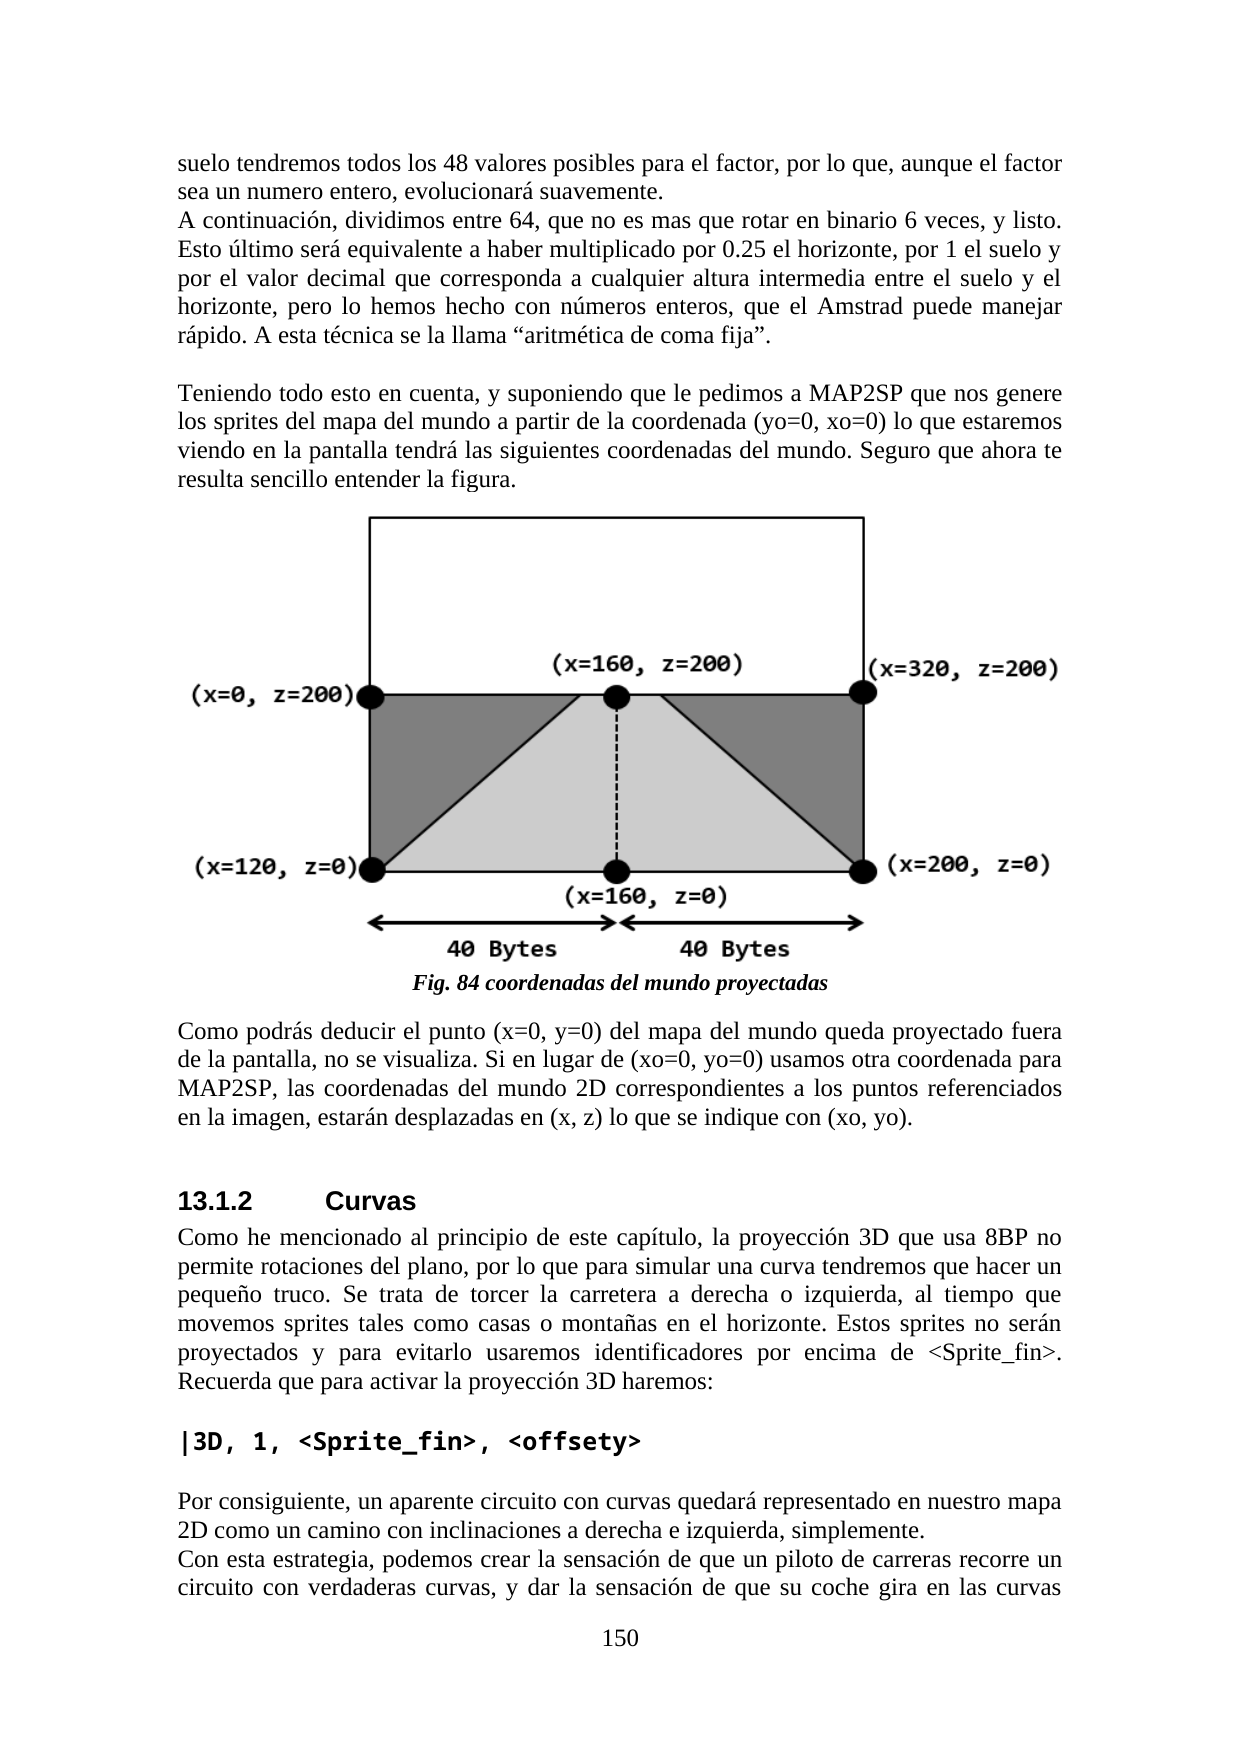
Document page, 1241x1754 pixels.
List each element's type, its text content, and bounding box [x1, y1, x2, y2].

picture [177, 492, 1063, 969]
text Por consiguiente, un aparente circuito con curvas quedará representado en nuestro mapa 2D como un camino con inclinaciones a derecha e izquierda, simplemente. [177, 1486, 1063, 1544]
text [177, 1544, 1063, 1601]
subtitle Curvas [177, 1184, 1063, 1216]
text Como podrás deducir el punto (x=0, y=0) del mapa del mundo queda proyectado fuera de la pantalla, no se visualiza. Si en lugar de (xo=0, yo=0) usamos otra coordenada para MAP2SP, las coordenadas del mundo 2D correspondientes a los puntos referenciados en la imagen, estarán desplazadas en (x, z) lo que se indique con (xo, yo). [177, 1016, 1063, 1131]
text Como he mencionado al principio de este capítulo, la proyección 3D que usa 8BP no permite rotaciones del plano, por lo que para simular una curva tendremos que hacer un pequeño truco. Se trata de torcer la carretera a derecha o izquierda, al tiempo que movemos sprites tales como casas o montañas en el horizonte. Estos sprites no serán proyectados y para evitarlo usaremos identificadores por encima de <Sprite_fin>. Recuerda que para activar la proyección 3D haremos: [177, 1222, 1063, 1394]
text A continuación, dividimos entre 64, que no es mas que rotar en binario 6 veces, y listo. Esto último será equivalente a haber multiplicado por 0.25 el horizonte, por 1 el suelo y por el valor decimal que corresponda a cualquier altura intermedia entre el suelo y el horizonte, pero lo hemos hecho con números enteros, que el Amstrad puede manejar rápido. A esta técnica se la llama “aritmética de coma fija”. [177, 205, 1063, 349]
text Fig. 84 coordenadas del mundo proyectadas [177, 969, 1063, 995]
text Teniendo todo esto en cuenta, y suponiendo que le pedimos a MAP2SP que nos genere los sprites del mapa del mundo a partir de la coordenada (yo=0, xo=0) lo que estaremos viendo en la pantalla tendrá las siguientes coordenadas del mundo. Seguro que ahora te resulta sencillo entender la figura. [177, 378, 1063, 492]
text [177, 148, 1063, 205]
text |3D, 1, <Sprite_fin>, <offsety> [177, 1423, 1063, 1457]
